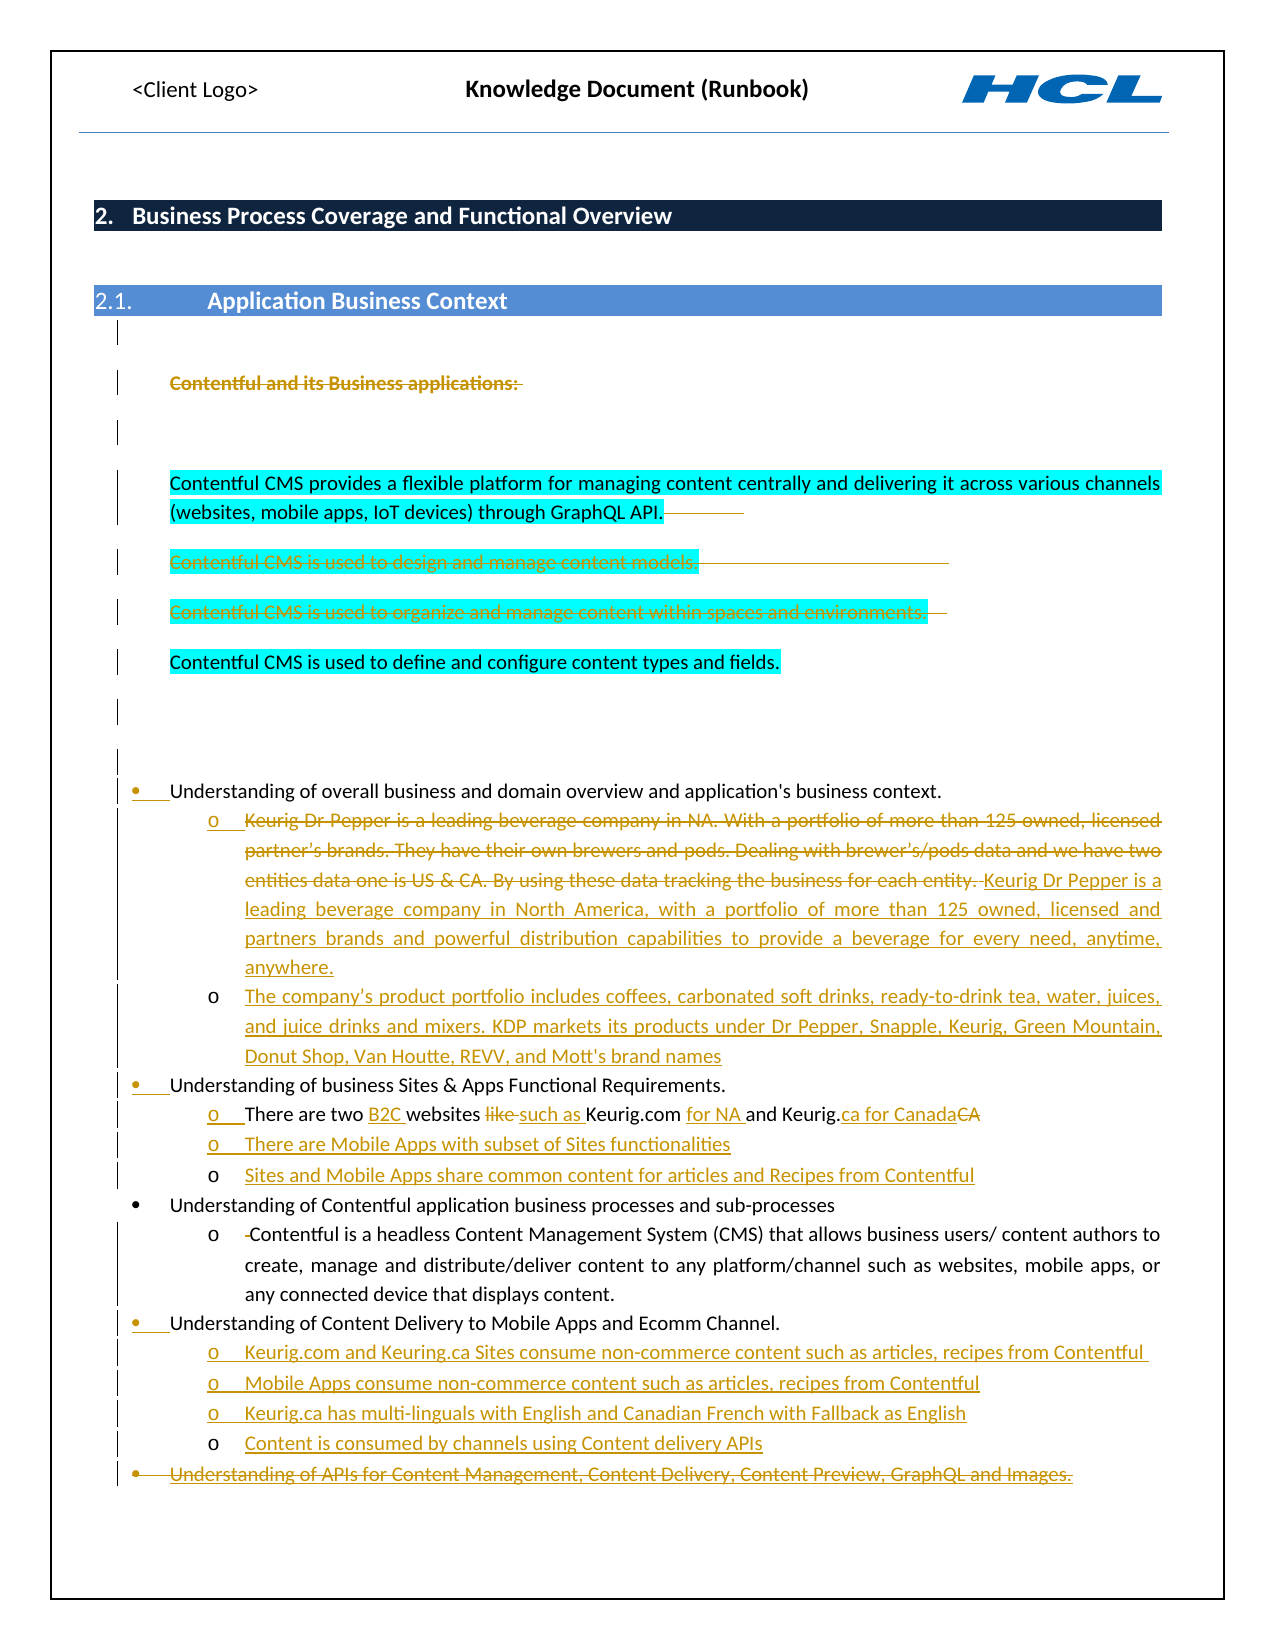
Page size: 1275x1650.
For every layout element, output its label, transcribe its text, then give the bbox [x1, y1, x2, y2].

list Understanding of overall business and domain overview and application's business context. [132, 778, 1162, 804]
list Understanding of Content Delivery to Mobile Apps and Ecomm Channel. [132, 1310, 1162, 1336]
list Contentful is a headless Content Management System (CMS) that allows business users/ content authors to create, manage and distribute/deliver content to any platform/channel such as websites, mobile apps, or any connected device that displays content. [207, 1222, 1162, 1306]
list Understanding of business Sites & Apps Functional Requirements. [132, 1072, 1162, 1097]
text Application Business Context [94, 285, 1162, 316]
list There are two websites Keurig.com and Keurig. [207, 1101, 1162, 1128]
list Understanding of Contentful application business processes and sub-processes [132, 1192, 1162, 1218]
subtitle Business Process Coverage and Functional Overview [94, 200, 1162, 231]
